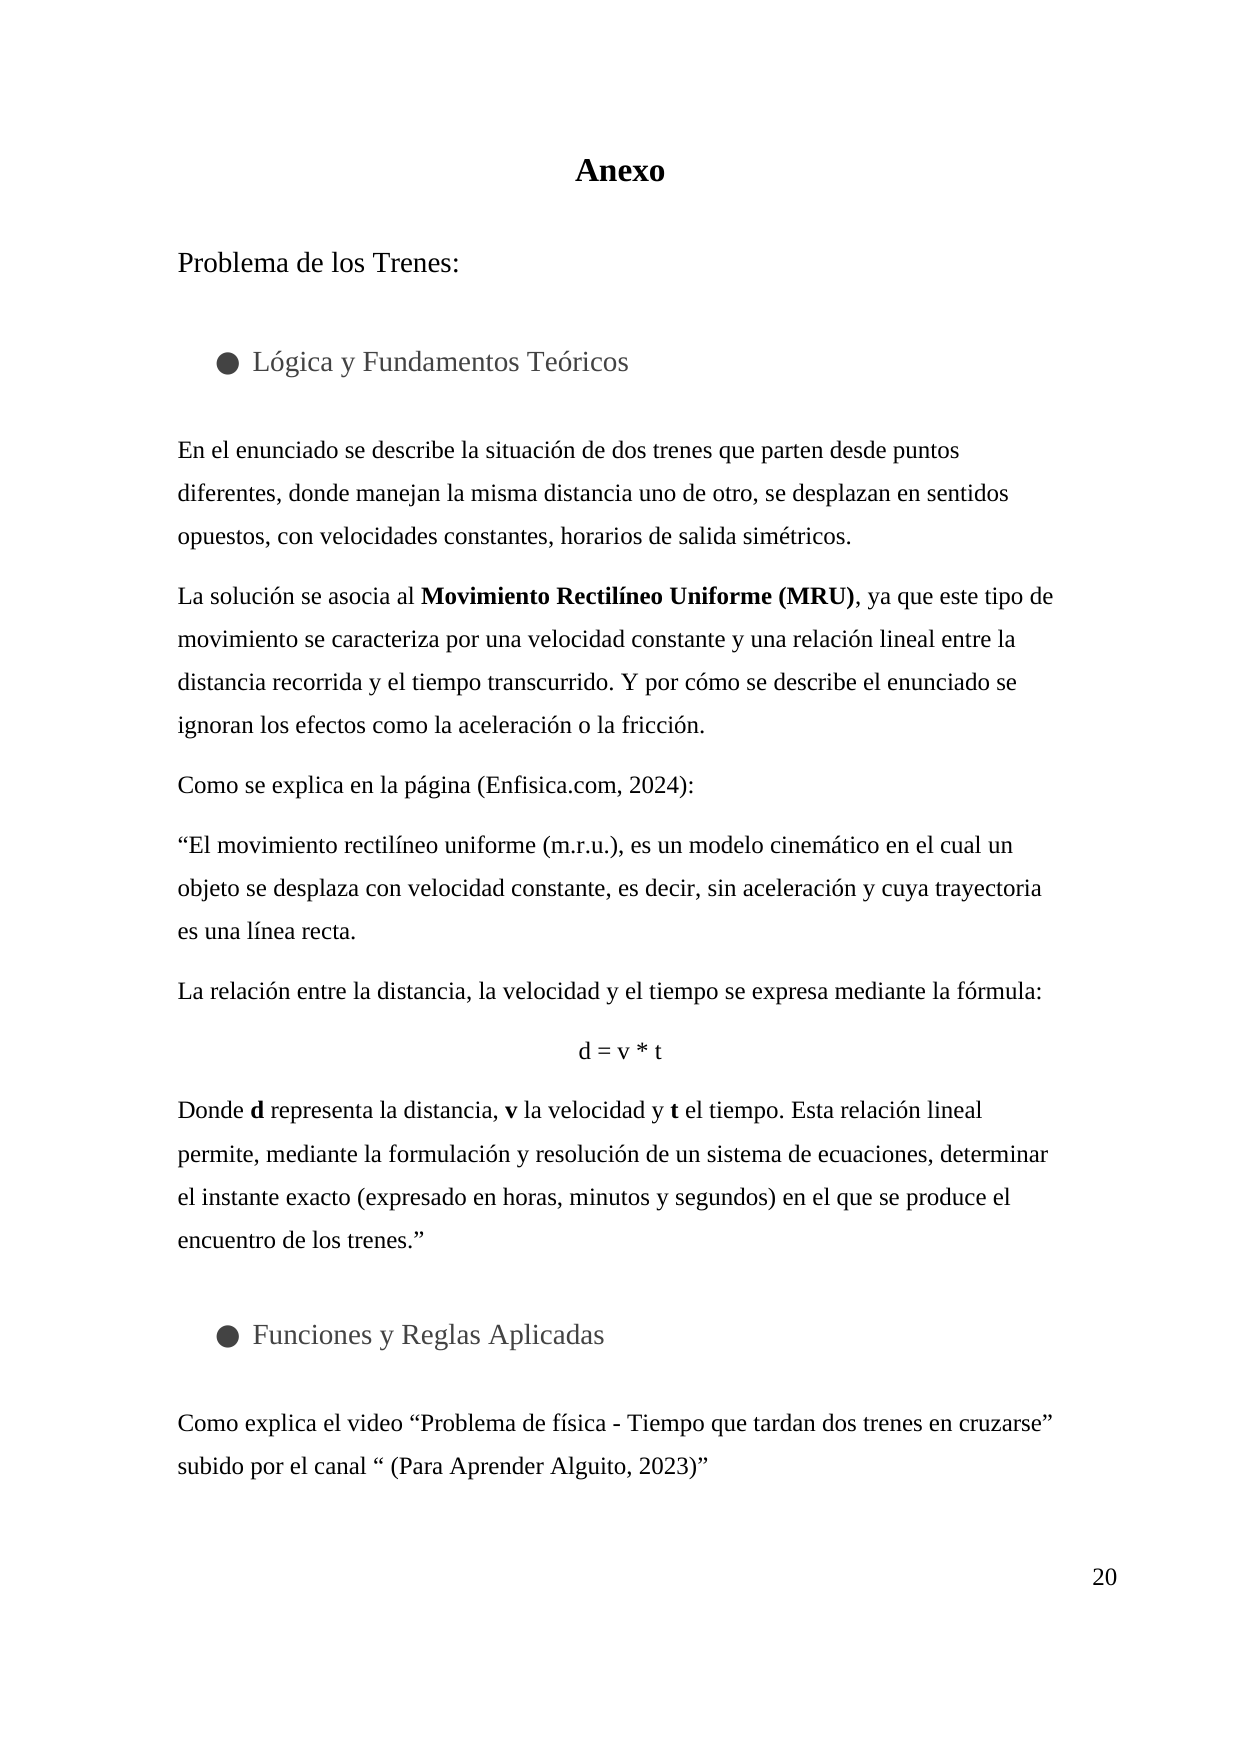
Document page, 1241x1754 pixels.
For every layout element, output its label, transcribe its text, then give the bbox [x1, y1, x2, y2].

subtitle Anexo [177, 150, 1063, 188]
text Como explica el video “Problema de física - Tiempo que tardan dos trenes en cruzarse” subido por el canal “ (Para Aprender Alguito, 2023)” [177, 1408, 1063, 1480]
text La solución se asocia al Movimiento Rectilíneo Uniforme (MRU), ya que este tipo de movimiento se caracteriza por una velocidad constante y una relación lineal entre la distancia recorrida y el tiempo transcurrido. Y por cómo se describe el enunciado se ignoran los efectos como la aceleración o la fricción. [177, 581, 1063, 739]
text d = v * t [177, 1036, 1063, 1064]
subtitle Problema de los Trenes: [177, 245, 1063, 278]
subtitle Lógica y Fundamentos Teóricos [215, 329, 1063, 388]
text En el enunciado se describe la situación de dos trenes que parten desde puntos diferentes, donde manejan la misma distancia uno de otro, se desplazan en sentidos opuestos, con velocidades constantes, horarios de salida simétricos. [177, 435, 1063, 550]
text “El movimiento rectilíneo uniforme (m.r.u.), es un modelo cinemático en el cual un objeto se desplaza con velocidad constante, es decir, sin aceleración y cuya trayectoria es una línea recta. [177, 830, 1063, 945]
text La relación entre la distancia, la velocidad y el tiempo se expresa mediante la fórmula: [177, 976, 1063, 1005]
text Donde d representa la distancia, v la velocidad y t el tiempo. Esta relación lineal permite, mediante la formulación y resolución de un sistema de ecuaciones, determinar el instante exacto (expresado en horas, minutos y segundos) en el que se produce el encuentro de los trenes.” [177, 1096, 1063, 1254]
subtitle Funciones y Reglas Aplicadas [215, 1301, 1063, 1361]
text Como se explica en la página (Enfisica.com, 2024): [177, 770, 1063, 799]
